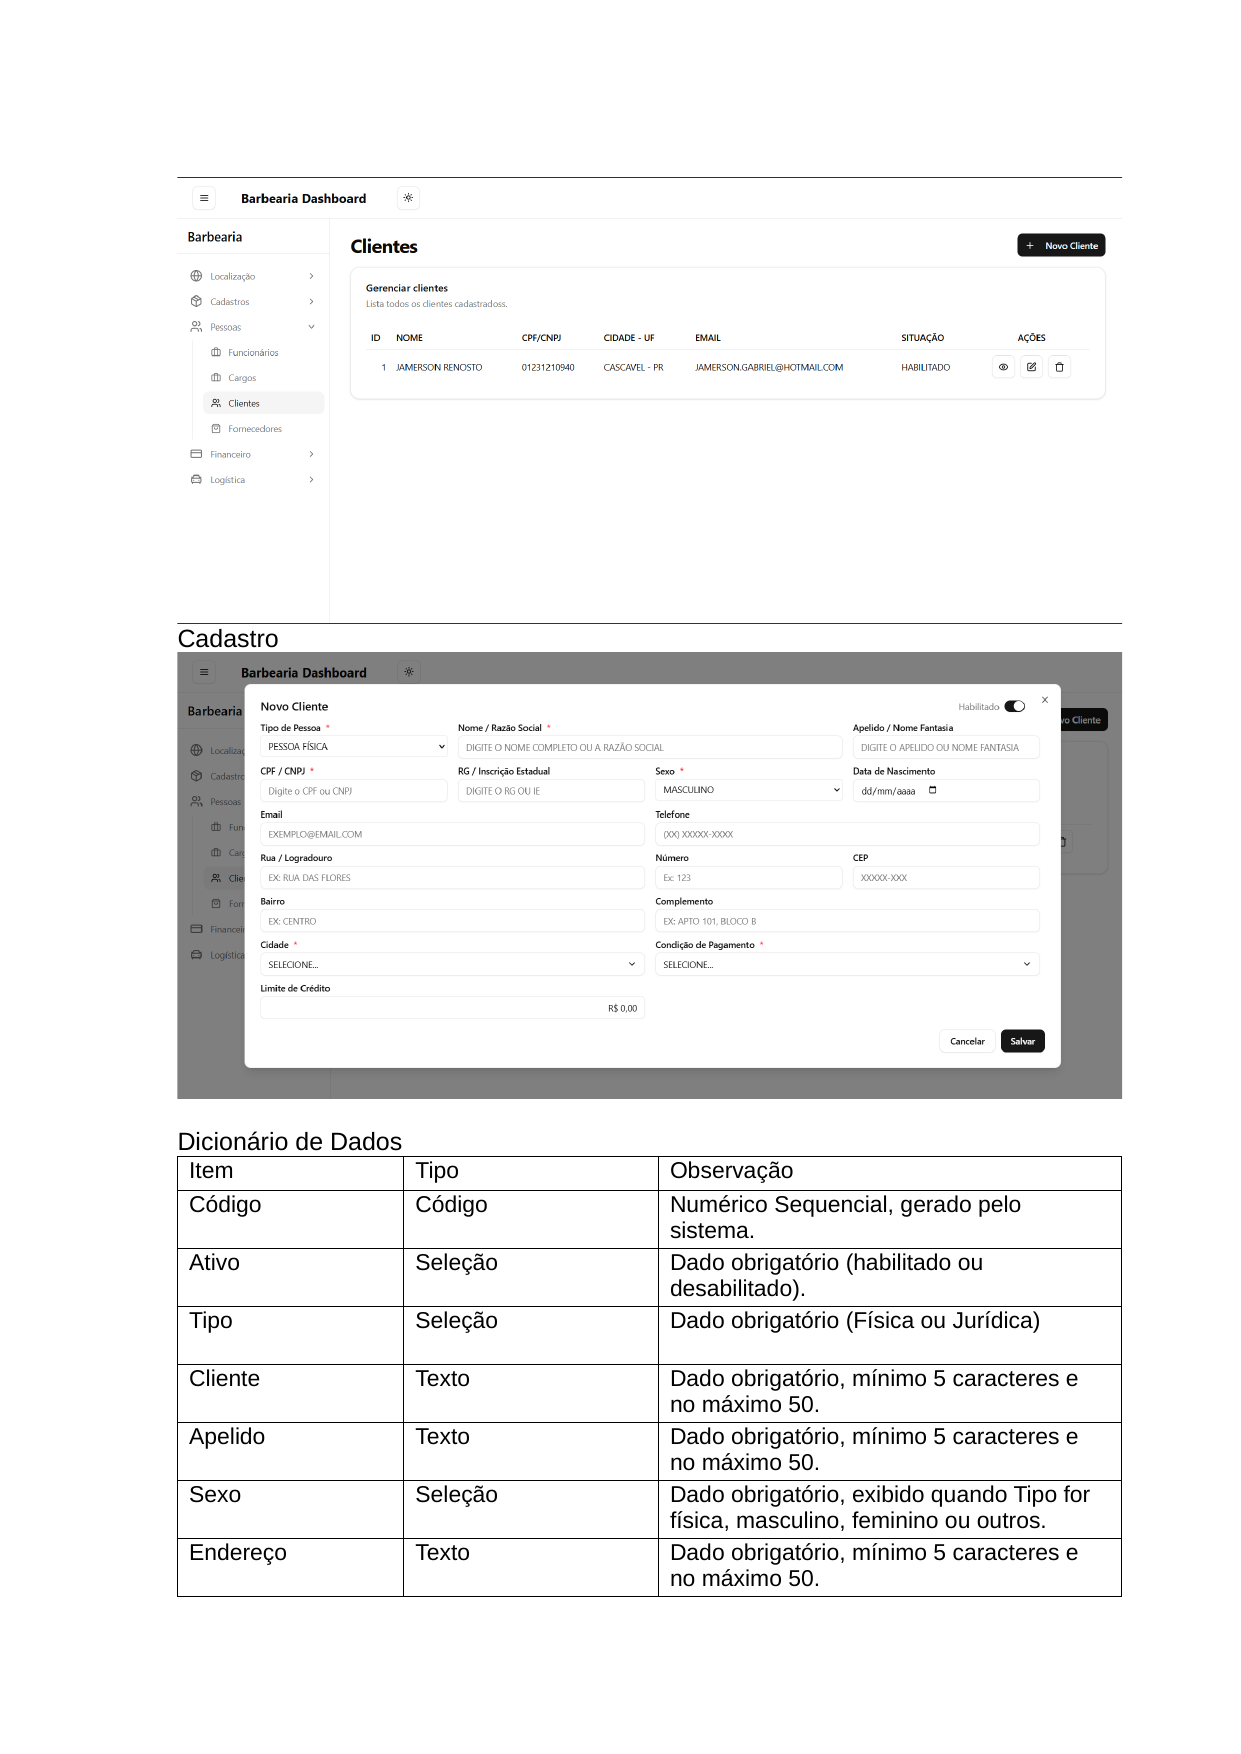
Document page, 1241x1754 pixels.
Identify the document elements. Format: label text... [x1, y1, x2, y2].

table_header Item [178, 1157, 403, 1190]
table_cell Texto [404, 1423, 658, 1480]
table_cell Ativo [178, 1249, 403, 1306]
table_cell Cliente [178, 1365, 403, 1422]
table_cell Dado obrigatório, mínimo 5 caracteres e no máximo 50. [659, 1539, 1121, 1596]
table_cell Endereço [178, 1539, 403, 1596]
text Dicionário de Dados [177, 1127, 1122, 1156]
table_cell Dado obrigatório (habilitado ou desabilitado). [659, 1249, 1121, 1306]
table_cell Texto [404, 1365, 658, 1422]
table_header Observação [659, 1157, 1121, 1190]
table_cell Dado obrigatório, exibido quando Tipo for física, masculino, feminino ou outros. [659, 1481, 1121, 1538]
table_cell Seleção [404, 1249, 658, 1306]
table_cell Texto [404, 1539, 658, 1596]
table_cell Seleção [404, 1307, 658, 1364]
table_cell Sexo [178, 1481, 403, 1538]
table_cell Apelido [178, 1423, 403, 1480]
table_cell Dado obrigatório (Física ou Jurídica) [659, 1307, 1121, 1364]
picture [177, 652, 1123, 1099]
table_cell Dado obrigatório, mínimo 5 caracteres e no máximo 50. [659, 1365, 1121, 1422]
table_cell Tipo [178, 1307, 403, 1364]
table_cell Numérico Sequencial, gerado pelo sistema. [659, 1191, 1121, 1248]
table_cell Dado obrigatório, mínimo 5 caracteres e no máximo 50. [659, 1423, 1121, 1480]
table_cell Código [404, 1191, 658, 1248]
picture [177, 177, 1123, 624]
text Cadastro [177, 624, 1122, 652]
table_cell Seleção [404, 1481, 658, 1538]
table_header Tipo [404, 1157, 658, 1190]
table_cell Código [178, 1191, 403, 1248]
